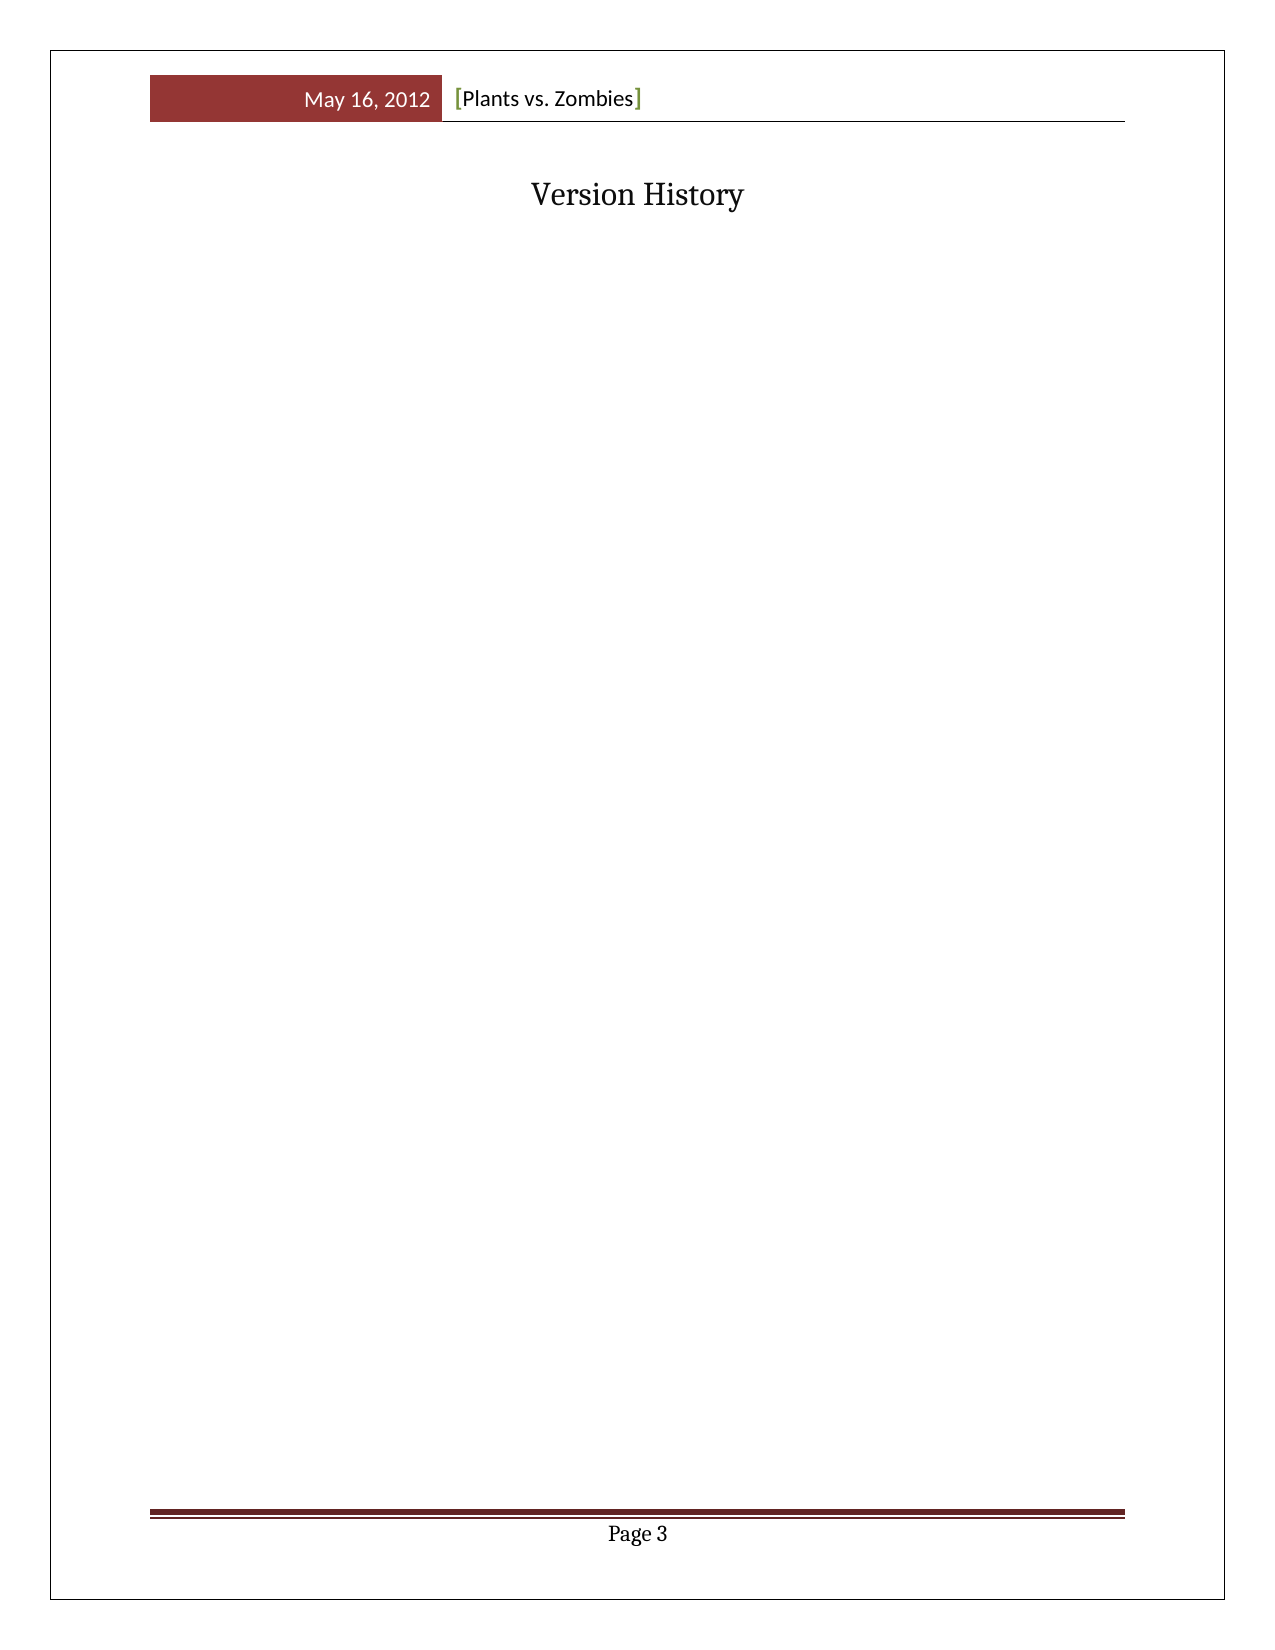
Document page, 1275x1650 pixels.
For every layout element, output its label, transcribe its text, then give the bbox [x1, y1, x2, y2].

subtitle Version History [150, 175, 1125, 213]
